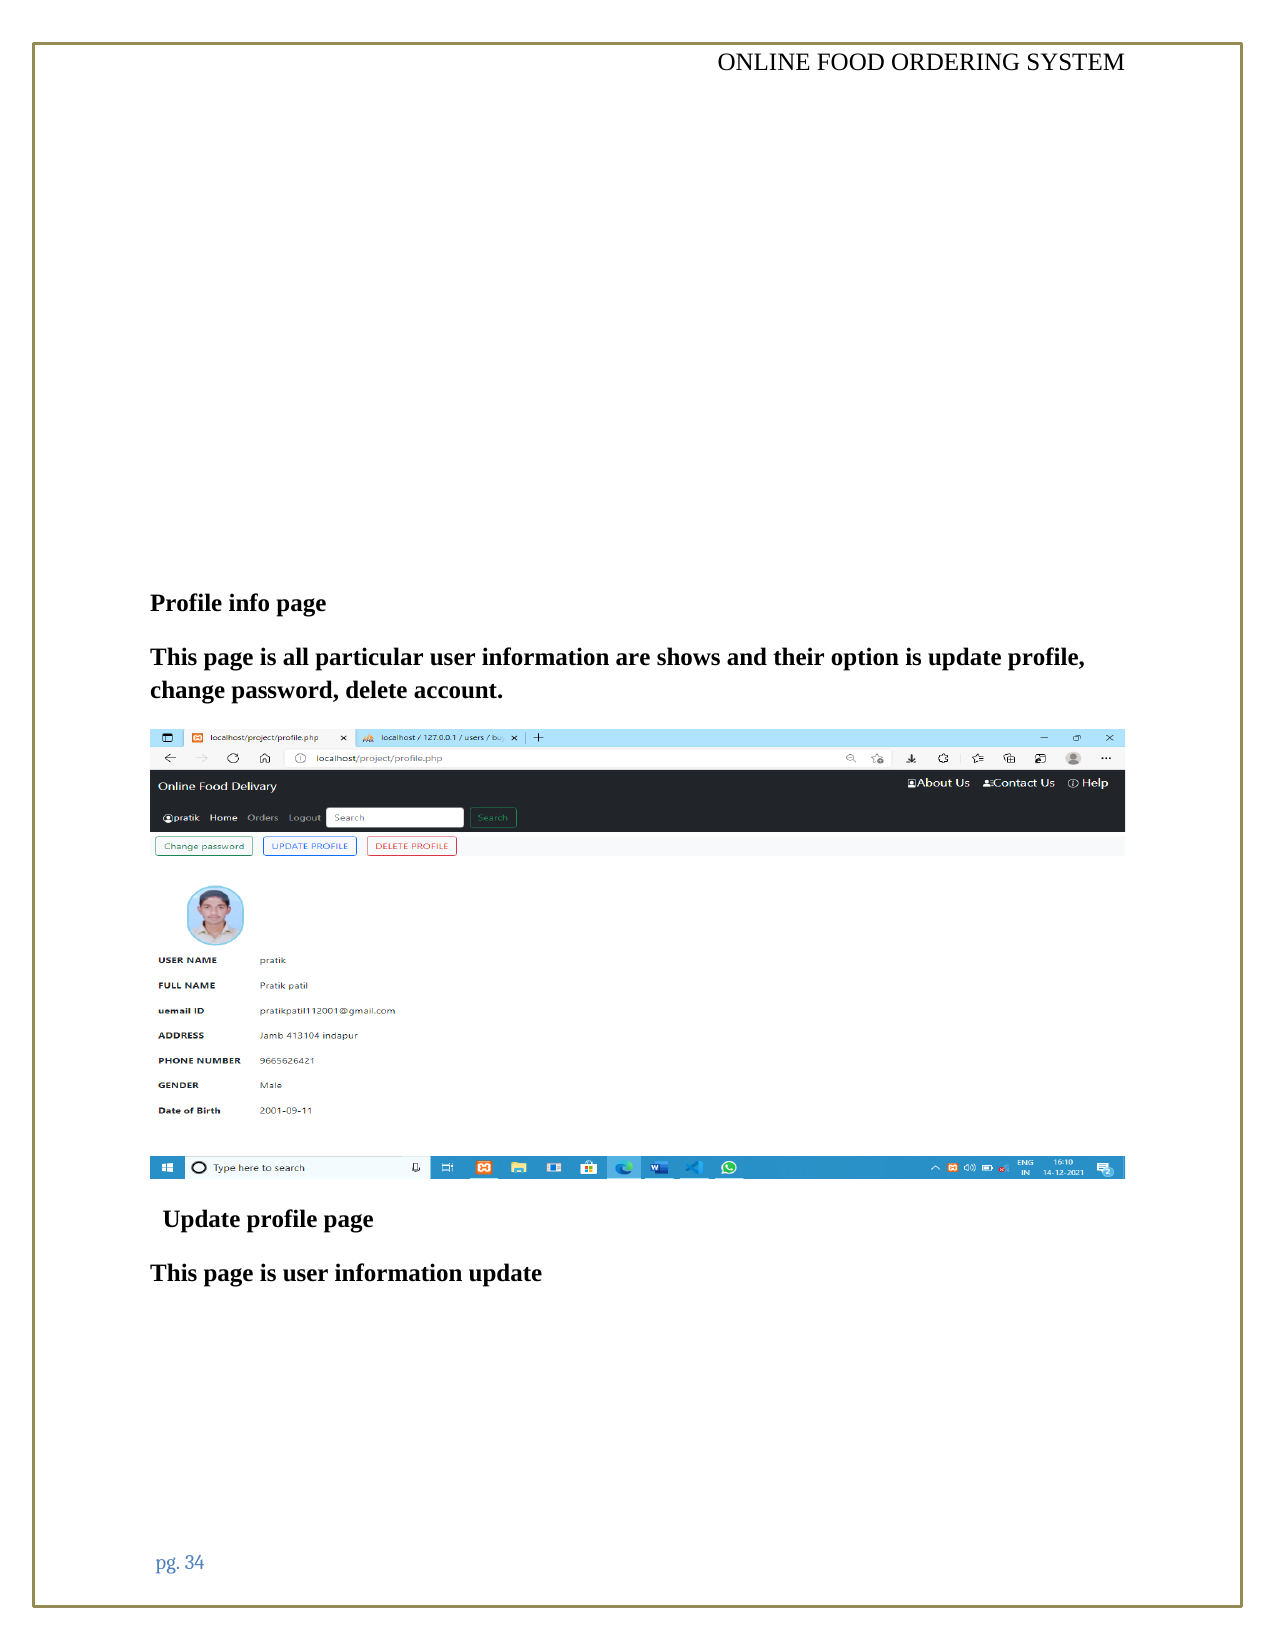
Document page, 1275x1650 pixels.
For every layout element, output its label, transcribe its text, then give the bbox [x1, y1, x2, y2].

text Update profile page [150, 1204, 1125, 1233]
text Profile info page [150, 588, 1125, 617]
text This page is user information update [150, 1258, 1125, 1287]
picture [150, 729, 1125, 1179]
text This page is all particular user information are shows and their option is update profile, change password, delete account. [150, 642, 1125, 704]
